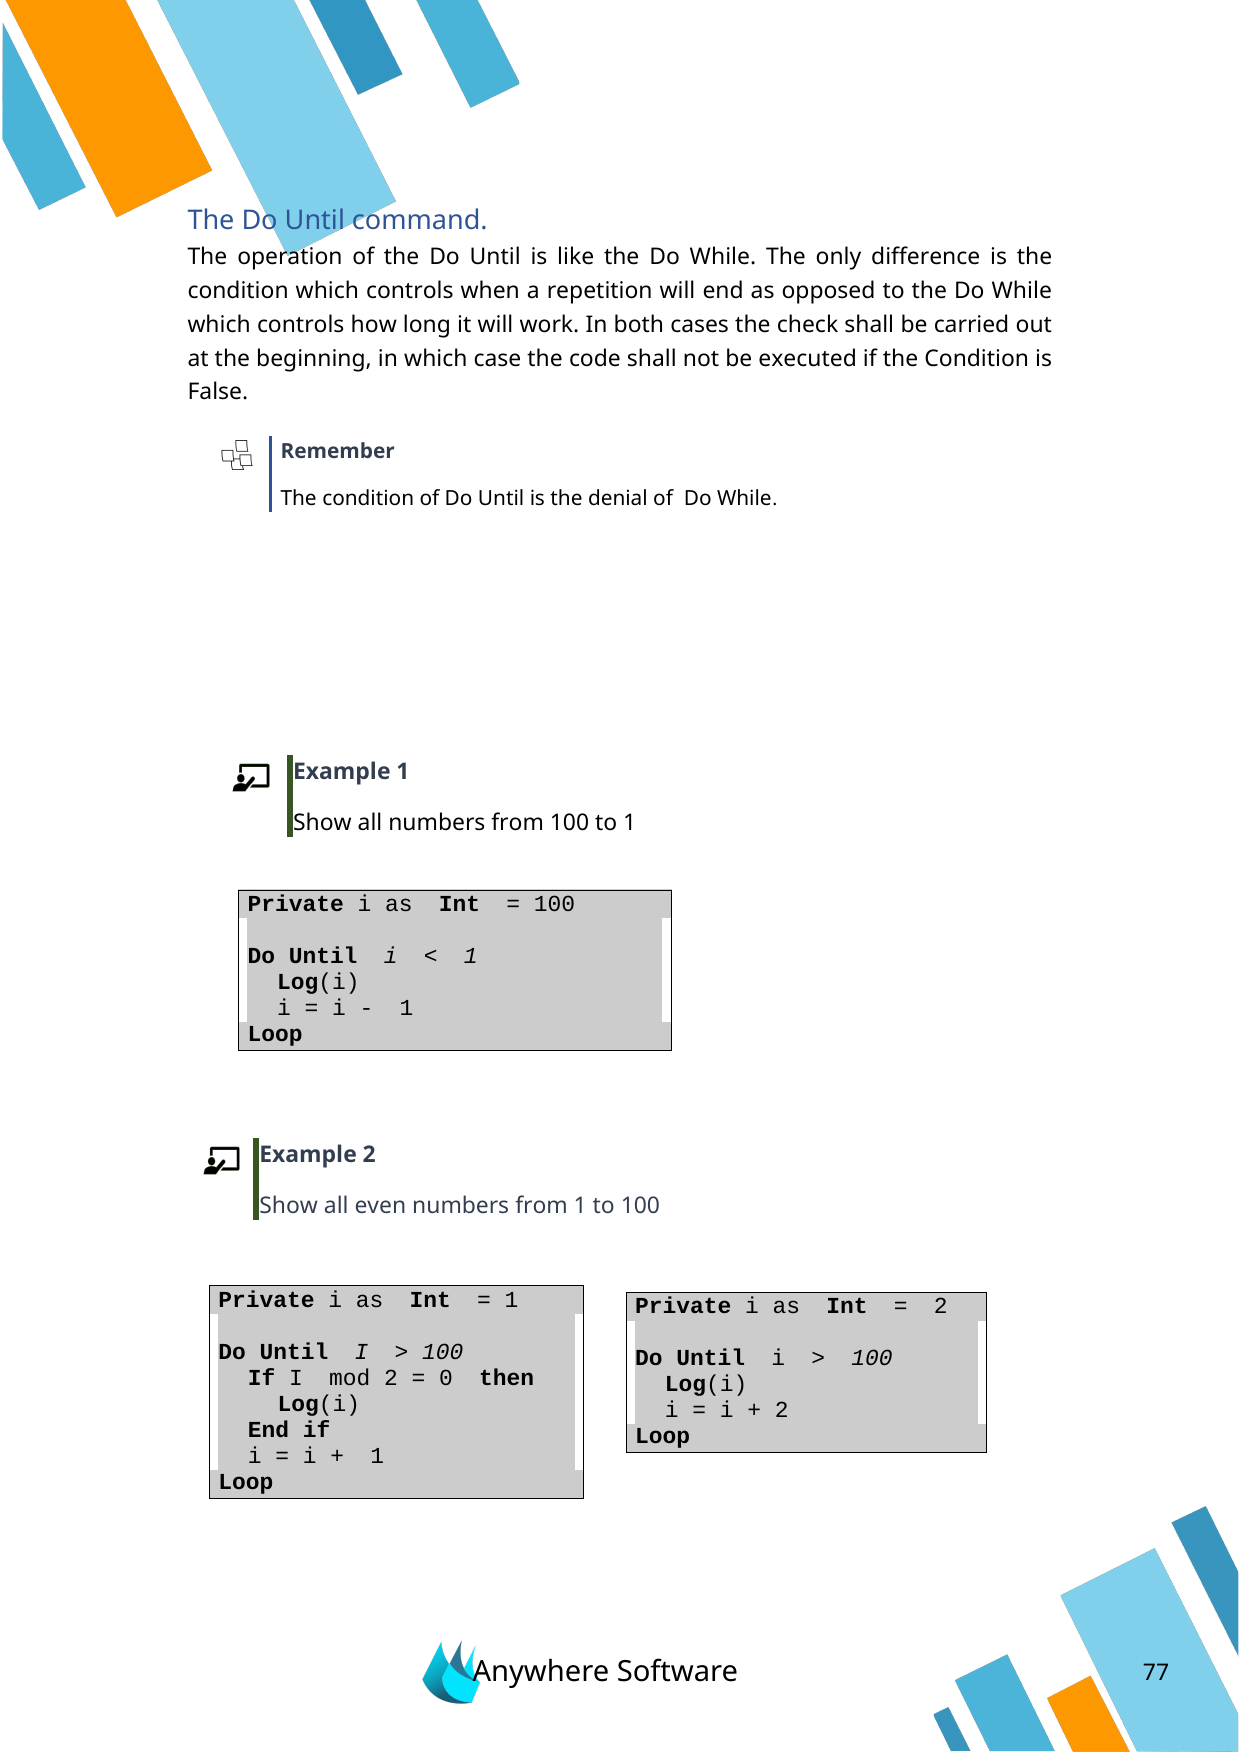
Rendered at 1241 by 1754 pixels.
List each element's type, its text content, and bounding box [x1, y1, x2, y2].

text The operation of the Do Until is like the Do While. The only difference is the condition which controls when a repetition will end as opposed to the Do While which controls how long it will work. In both cases the check shall be carried out at the beginning, in which case the code shall not be executed if the Condition is False. [187, 240, 1053, 406]
picture [2, 0, 520, 256]
subtitle The Do Until command. [187, 200, 1053, 237]
picture [231, 755, 271, 800]
picture [219, 437, 255, 473]
picture [202, 1138, 241, 1183]
picture [933, 1506, 1239, 1752]
picture [422, 1640, 481, 1704]
